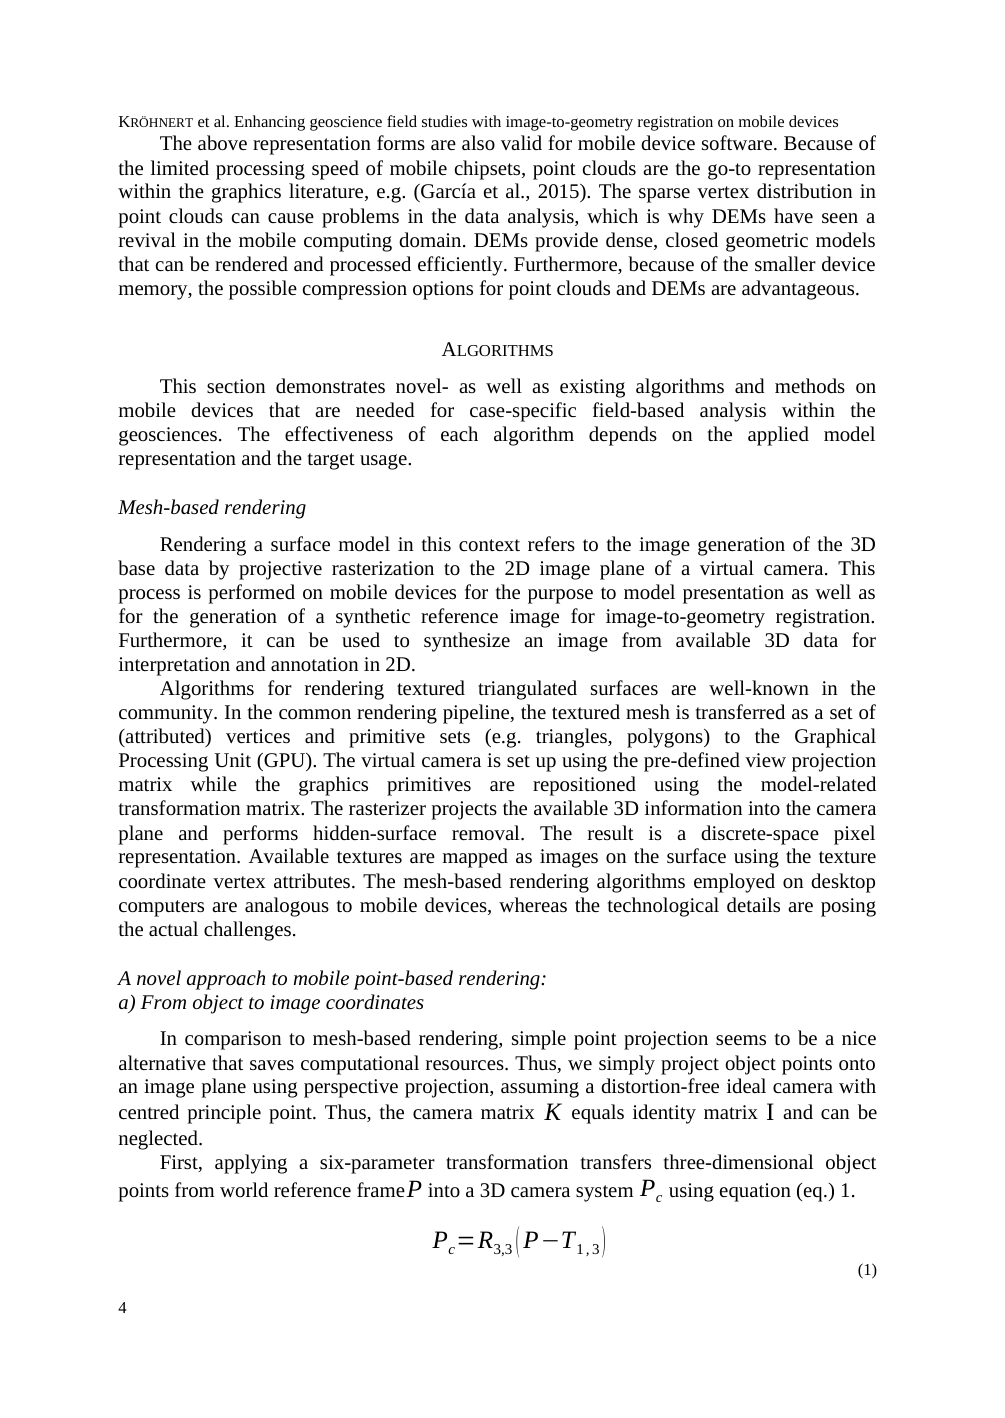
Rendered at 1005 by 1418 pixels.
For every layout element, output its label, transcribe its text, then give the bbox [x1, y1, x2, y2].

subtitle Mesh-based rendering [118, 495, 877, 519]
text The above representation forms are also valid for mobile device software. Because of the limited processing speed of mobile chipsets, point clouds are the go-to representation within the graphics literature, e.g. (García et al., 2015). The sparse vertex distribution in point clouds can cause problems in the data analysis, which is why DEMs have seen a revival in the mobile computing domain. DEMs provide dense, closed geometric models that can be rendered and processed efficiently. Furthermore, because of the smaller device memory, the possible compression options for point clouds and DEMs are advantageous. [118, 131, 877, 300]
text This section demonstrates novel- as well as existing algorithms and methods on mobile devices that are needed for case-specific field-based analysis within the geosciences. The effectiveness of each algorithm depends on the applied model representation and the target usage. [118, 374, 877, 470]
text In comparison to mesh-based rendering, simple point projection seems to be a nice alternative that saves computational resources. Thus, we simply project object points onto an image plane using perspective projection, assuming a distortion-free ideal camera with centred principle point. Thus, the camera matrix equals identity matrix and can be neglected. [118, 1026, 877, 1150]
text (1) [118, 1259, 877, 1279]
subtitle Algorithms [118, 337, 877, 361]
text First, applying a six-parameter transformation transfers three-dimensional object points from world reference frame into a 3D camera system using equation (eq.) 1. [118, 1150, 877, 1206]
subtitle A novel approach to mobile point-based rendering: a) From object to image coordinates [118, 966, 877, 1014]
text Algorithms for rendering textured triangulated surfaces are well-known in the community. In the common rendering pipeline, the textured mesh is transferred as a set of (attributed) vertices and primitive sets (e.g. triangles, polygons) to the Graphical Processing Unit (GPU). The virtual camera is set up using the pre-defined view projection matrix while the graphics primitives are repositioned using the model-related transformation matrix. The rasterizer projects the available 3D information into the camera plane and performs hidden-surface removal. The result is a discrete-space pixel representation. Available textures are mapped as images on the surface using the texture coordinate vertex attributes. The mesh-based rendering algorithms employed on desktop computers are analogous to mobile devices, whereas the technological details are posing the actual challenges. [118, 676, 877, 941]
text Rendering a surface model in this context refers to the image generation of the 3D base data by projective rasterization to the 2D image plane of a virtual camera. This process is performed on mobile devices for the purpose to model presentation as well as for the generation of a synthetic reference image for image-to-geometry registration. Furthermore, it can be used to synthesize an image from available 3D data for interpretation and annotation in 2D. [118, 532, 877, 676]
